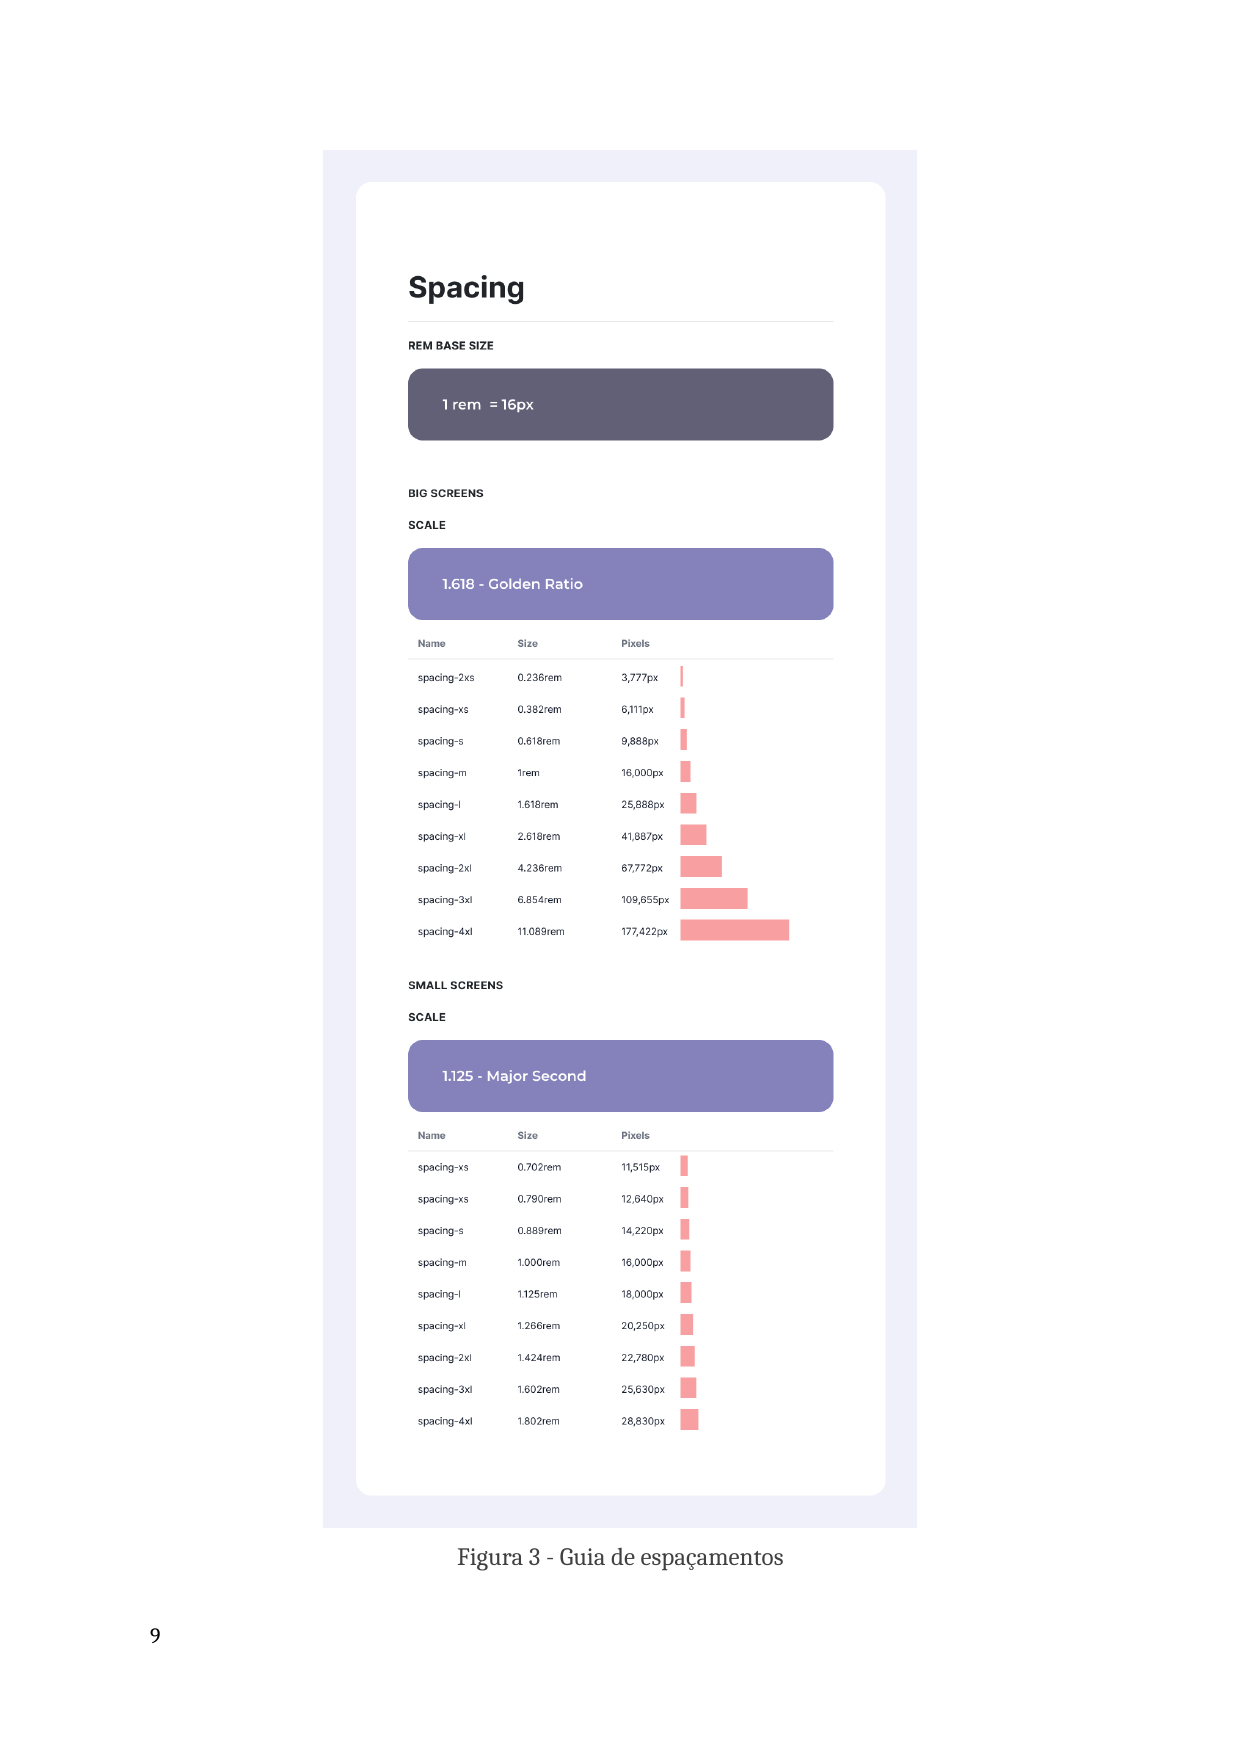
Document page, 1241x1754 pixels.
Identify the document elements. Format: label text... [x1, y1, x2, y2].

picture [323, 150, 918, 1528]
text Figura 3 - Guia de espaçamentos [150, 1543, 1090, 1571]
